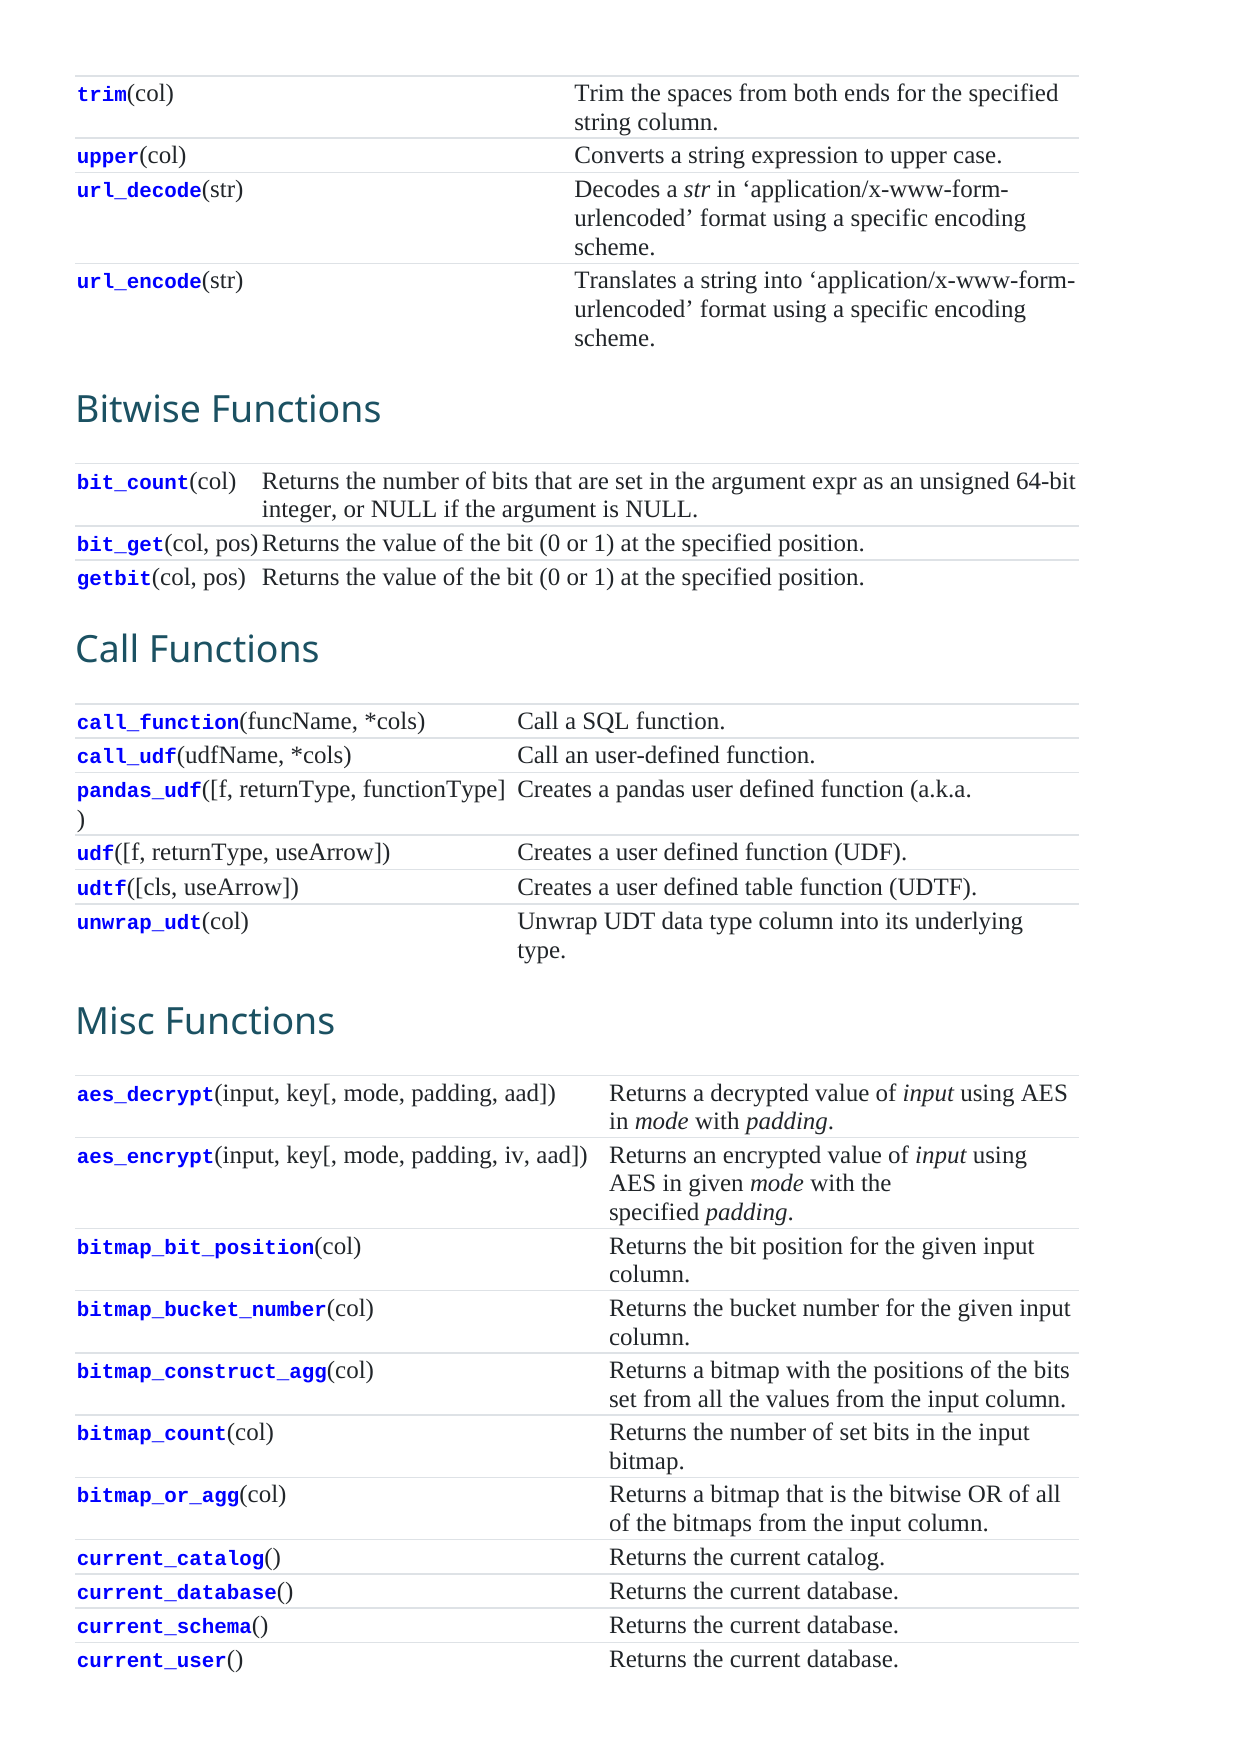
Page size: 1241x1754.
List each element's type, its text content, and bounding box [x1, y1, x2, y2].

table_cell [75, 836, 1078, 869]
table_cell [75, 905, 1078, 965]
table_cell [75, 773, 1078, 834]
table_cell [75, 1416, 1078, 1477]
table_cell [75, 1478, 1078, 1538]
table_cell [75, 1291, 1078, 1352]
text Bitwise Functions [75, 382, 1165, 433]
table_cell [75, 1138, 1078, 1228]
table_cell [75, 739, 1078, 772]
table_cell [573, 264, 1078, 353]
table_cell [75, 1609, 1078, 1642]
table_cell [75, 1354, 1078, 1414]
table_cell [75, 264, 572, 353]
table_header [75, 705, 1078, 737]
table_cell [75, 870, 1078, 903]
text Misc Functions [75, 994, 1165, 1045]
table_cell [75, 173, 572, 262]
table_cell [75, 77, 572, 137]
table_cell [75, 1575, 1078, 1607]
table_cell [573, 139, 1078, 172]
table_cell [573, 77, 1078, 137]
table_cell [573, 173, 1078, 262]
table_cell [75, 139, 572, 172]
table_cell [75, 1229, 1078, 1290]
text Call Functions [75, 623, 1165, 674]
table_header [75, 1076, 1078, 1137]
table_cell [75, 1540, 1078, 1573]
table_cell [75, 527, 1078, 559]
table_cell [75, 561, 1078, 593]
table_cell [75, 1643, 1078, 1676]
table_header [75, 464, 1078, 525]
